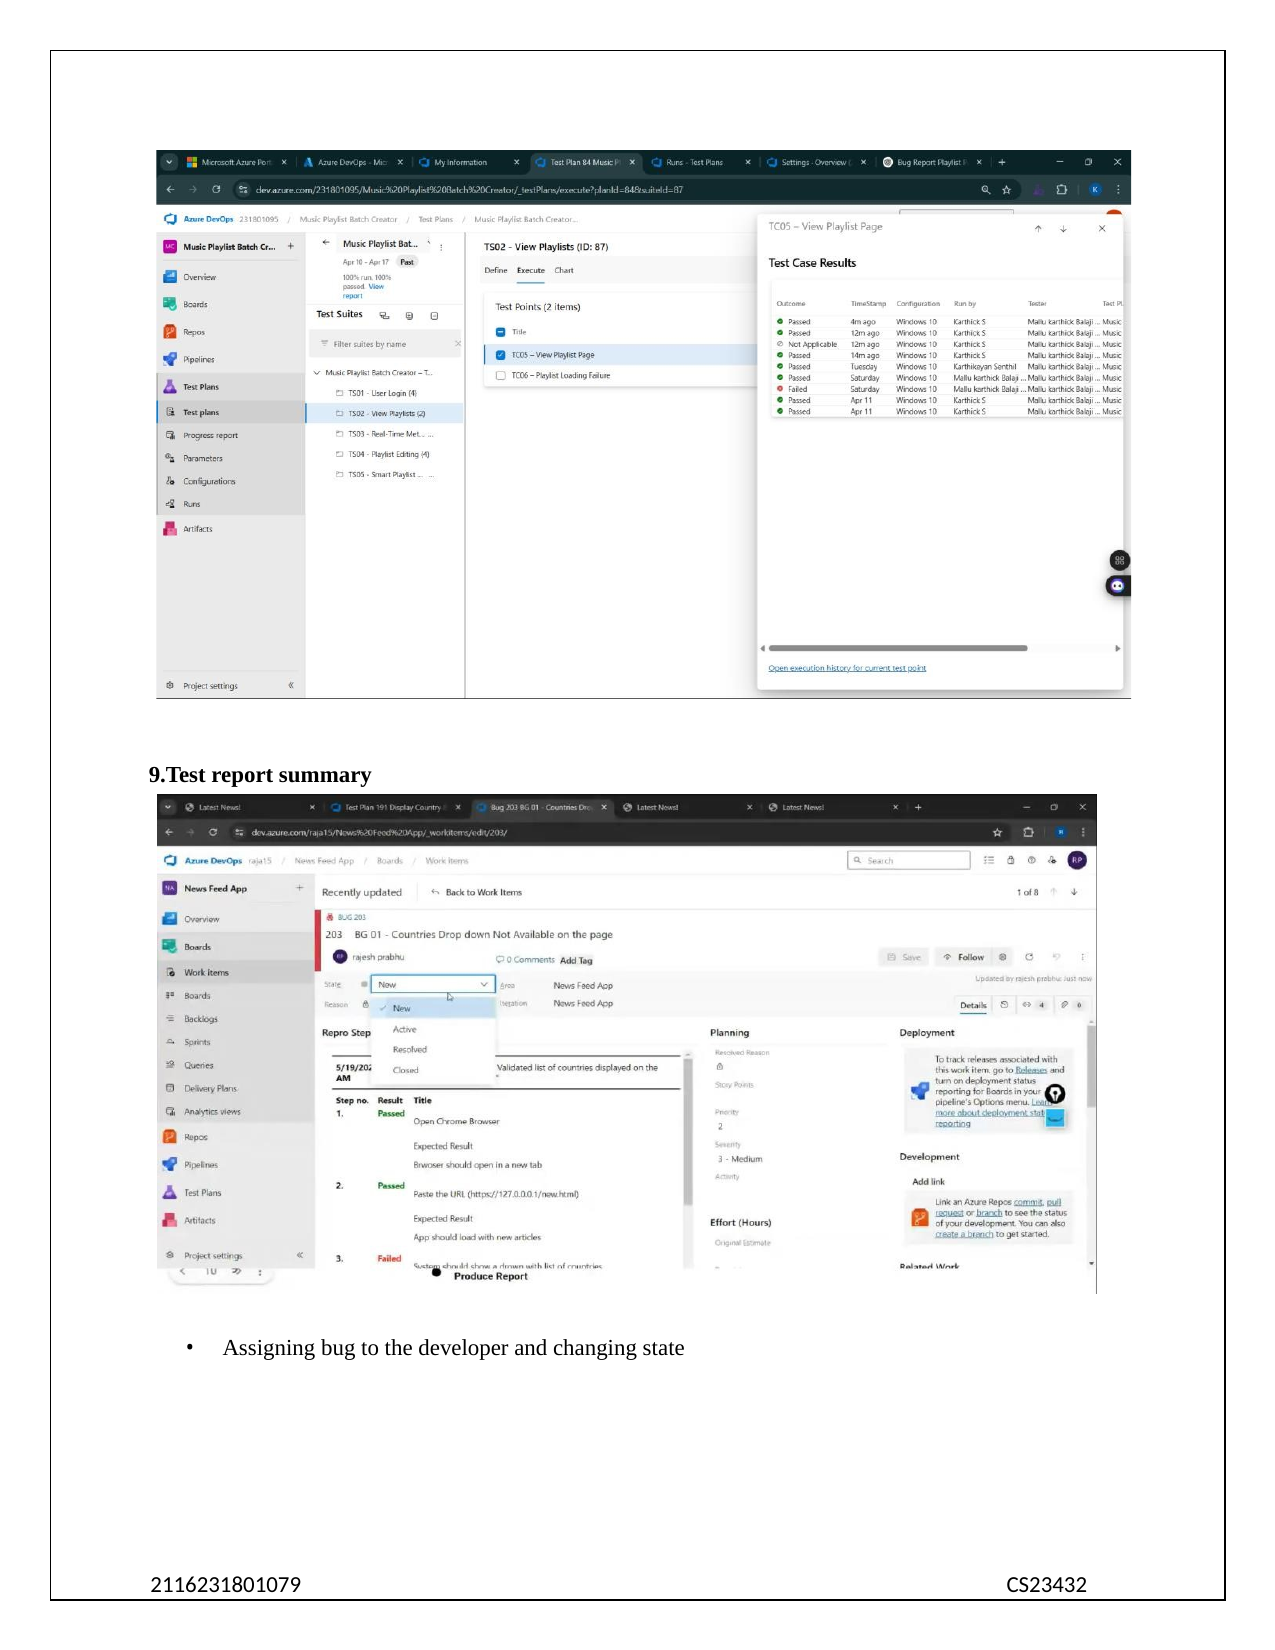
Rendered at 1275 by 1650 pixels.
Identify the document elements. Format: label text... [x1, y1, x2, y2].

picture [156, 150, 1132, 699]
text 9.Test report summary [148, 761, 1064, 787]
picture [157, 794, 1097, 1294]
text • Assigning bug to the developer and changing state [150, 1331, 1131, 1362]
